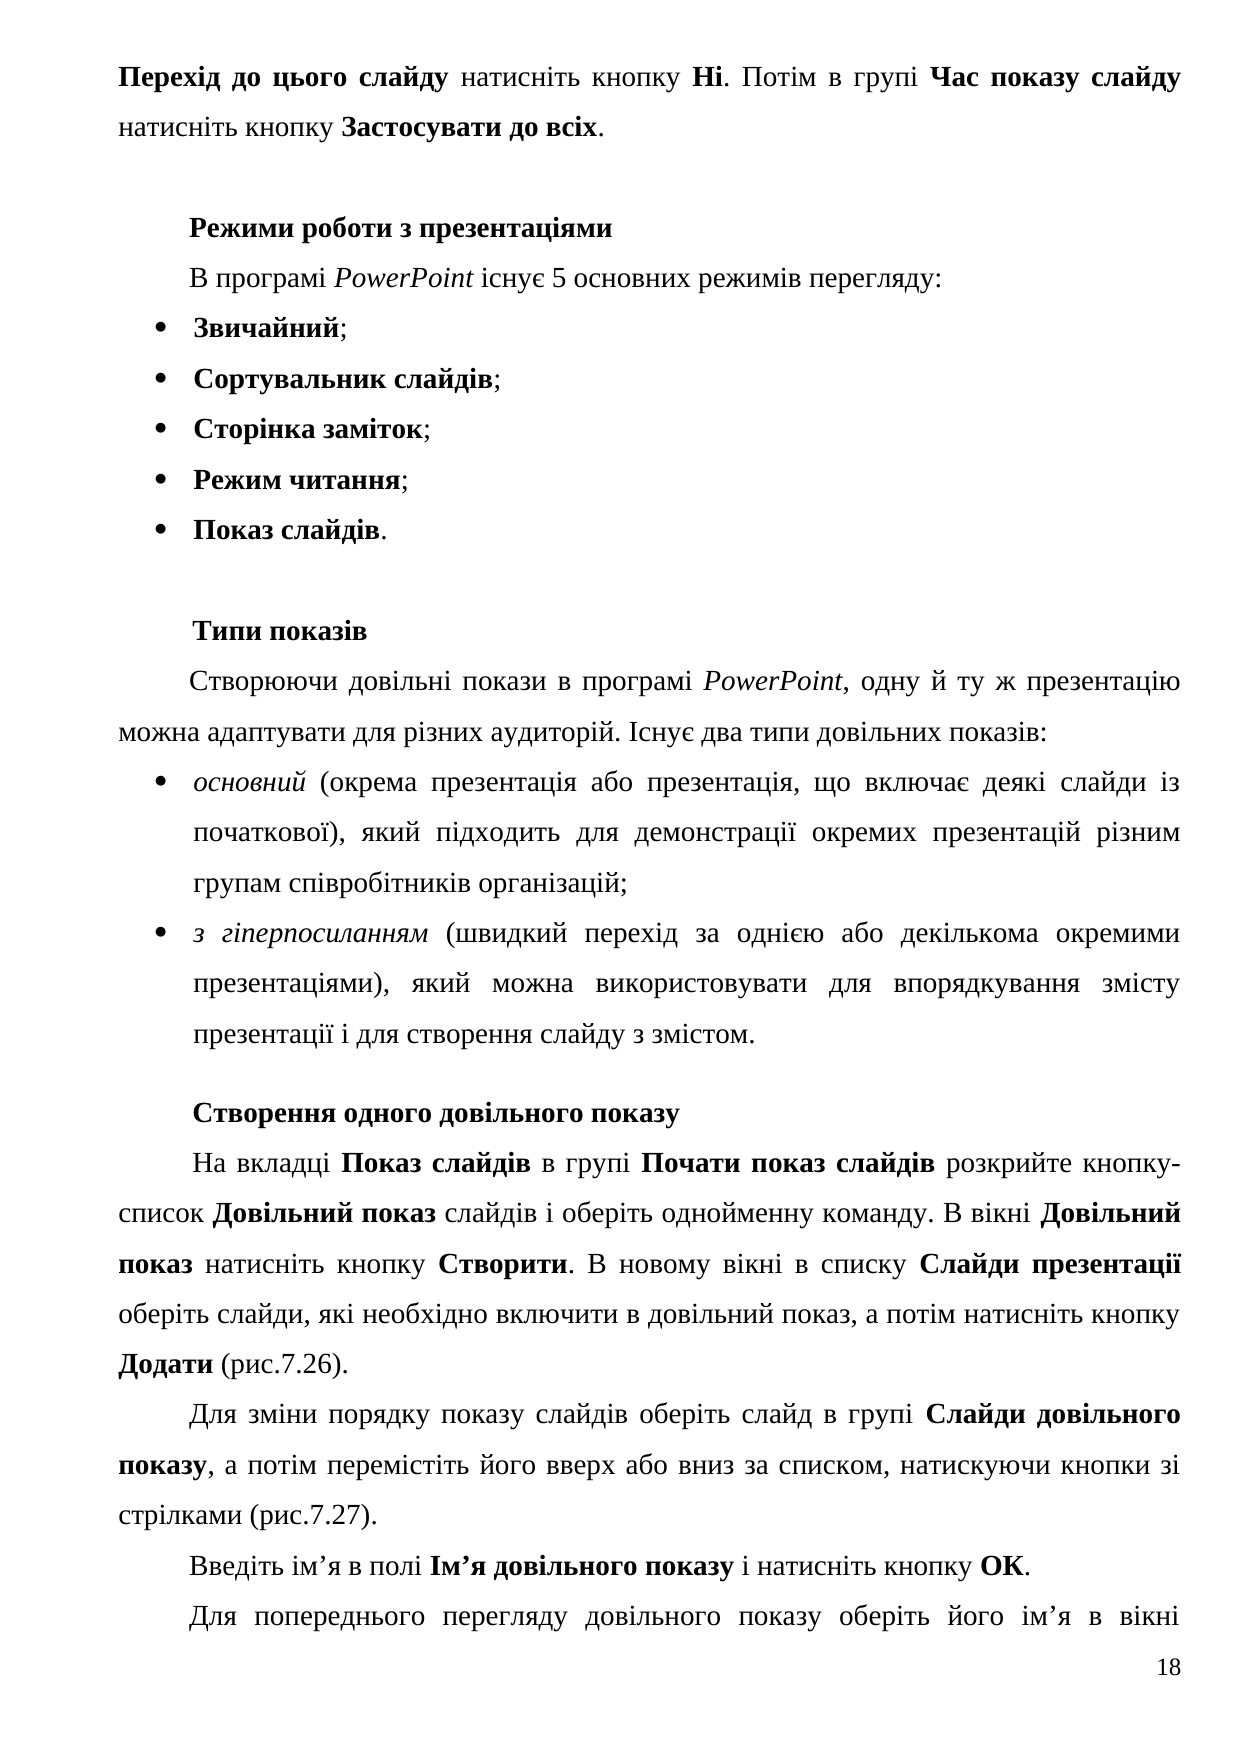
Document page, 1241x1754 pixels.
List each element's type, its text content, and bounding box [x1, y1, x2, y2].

text В програмі PowerPoint існує 5 основних режимів перегляду: [118, 260, 1181, 294]
text На вкладці Показ слайдів в групі Почати показ слайдів розкрийте кнопку-список Довільний показ слайдів і оберіть однойменну команду. В вікні Довільний показ натисніть кнопку Створити. В новому вікні в списку Слайди презентації оберіть слайди, які необхідно включити в довільний показ, а потім натисніть кнопку Додати (рис.7.26). [118, 1145, 1181, 1380]
list основний (окрема презентація або презентація, що включає деякі слайди із початкової), який підходить для демонстрації окремих презентацій різним групам співробітників організацій; [156, 764, 1181, 898]
list Режим читання; [156, 462, 1181, 496]
list Звичайний; [156, 311, 1181, 344]
text Введіть ім’я в полі Ім’я довільного показу і натисніть кнопку ОК. [118, 1548, 1181, 1581]
text Типи показів [118, 613, 1181, 647]
text Для зміни порядку показу слайдів оберіть слайд в групі Слайди довільного показу, а потім перемістіть його вверх або вниз за списком, натискуючи кнопки зі стрілками (рис.7.27). [118, 1397, 1181, 1531]
text Режими роботи з презентаціями [118, 210, 1181, 243]
text Створюючи довільні покази в програмі PowerPoint, одну й ту ж презентацію можна адаптувати для різних аудиторій. Існує два типи довільних показів: [118, 663, 1181, 747]
text Створення одного довільного показу [118, 1095, 1181, 1128]
list Сортувальник слайдів; [156, 361, 1181, 395]
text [118, 59, 1181, 143]
list Показ слайдів. [156, 512, 1181, 546]
list Сторінка заміток; [156, 411, 1181, 445]
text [118, 1598, 1181, 1631]
list з гіперпосиланням (швидкий перехід за однією або декількома окремими презентаціями), який можна використовувати для впорядкування змісту презентації і для створення слайду з змістом. [156, 915, 1181, 1049]
